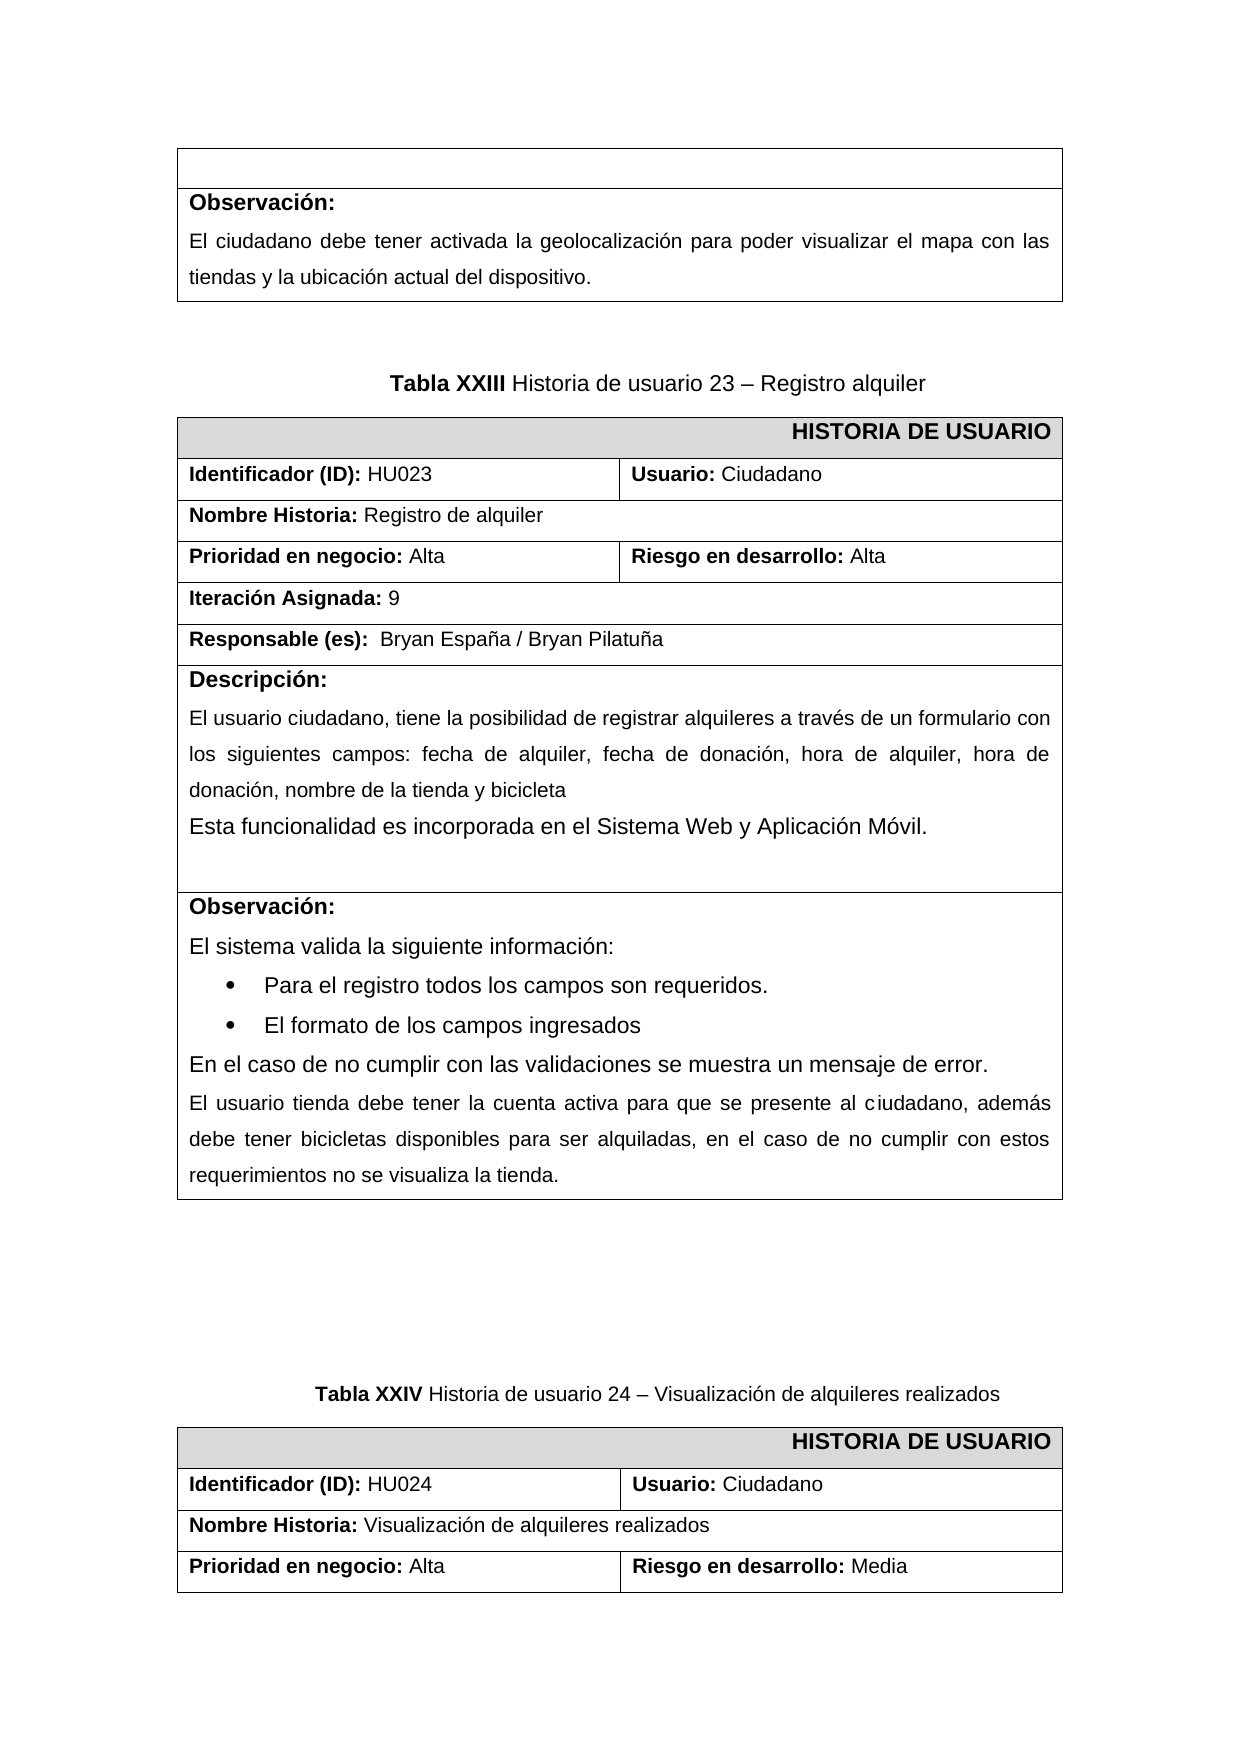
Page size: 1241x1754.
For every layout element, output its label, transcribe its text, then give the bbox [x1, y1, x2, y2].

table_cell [178, 149, 1062, 188]
table_cell Usuario: Ciudadano [620, 459, 1062, 499]
table_cell Identificador (ID): HU024 [178, 1469, 620, 1509]
table_cell Riesgo en desarrollo: Media [621, 1552, 1062, 1592]
table_cell Riesgo en desarrollo: Alta [620, 542, 1062, 582]
table_cell Observación: El sistema valida la siguiente información: Para el registro todos los campos son requeridos. El formato de los campos ingresados En el caso de no cumplir con las validaciones se muestra un mensaje de error. El usuario tienda debe tener la cuenta activa para que se presente al ciudadano, además debe tener bicicletas disponibles para ser alquiladas, en el caso de no cumplir con estos requerimientos no se visualiza la tienda. [178, 893, 1062, 1198]
table_cell Descripción: El usuario ciudadano, tiene la posibilidad de registrar alquileres a través de un formulario con los siguientes campos: fecha de alquiler, fecha de donación, hora de alquiler, hora de donación, nombre de la tienda y bicicleta Esta funcionalidad es incorporada en el Sistema Web y Aplicación Móvil. [178, 666, 1062, 892]
table_cell Identificador (ID): HU023 [178, 459, 619, 499]
table_cell Prioridad en negocio: Alta [178, 542, 619, 582]
table_cell Responsable (es): Bryan España / Bryan Pilatuña [178, 625, 1062, 665]
text Tabla XXIII Historia de usuario 23 – Registro alquiler [177, 370, 1063, 396]
text Tabla XXIV Historia de usuario 24 – Visualización de alquileres realizados [177, 1382, 1063, 1406]
table_cell Nombre Historia: Visualización de alquileres realizados [178, 1511, 1062, 1551]
table_cell Observación: El ciudadano debe tener activada la geolocalización para poder visualizar el mapa con las tiendas y la ubicación actual del dispositivo. [178, 189, 1062, 301]
table_cell Iteración Asignada: 9 [178, 583, 1062, 624]
table_header HISTORIA DE USUARIO [178, 418, 1062, 458]
table_cell Prioridad en negocio: Alta [178, 1552, 620, 1592]
table_header HISTORIA DE USUARIO [178, 1428, 1062, 1468]
table_cell Nombre Historia: Registro de alquiler [178, 501, 1062, 541]
table_cell Usuario: Ciudadano [621, 1469, 1062, 1509]
